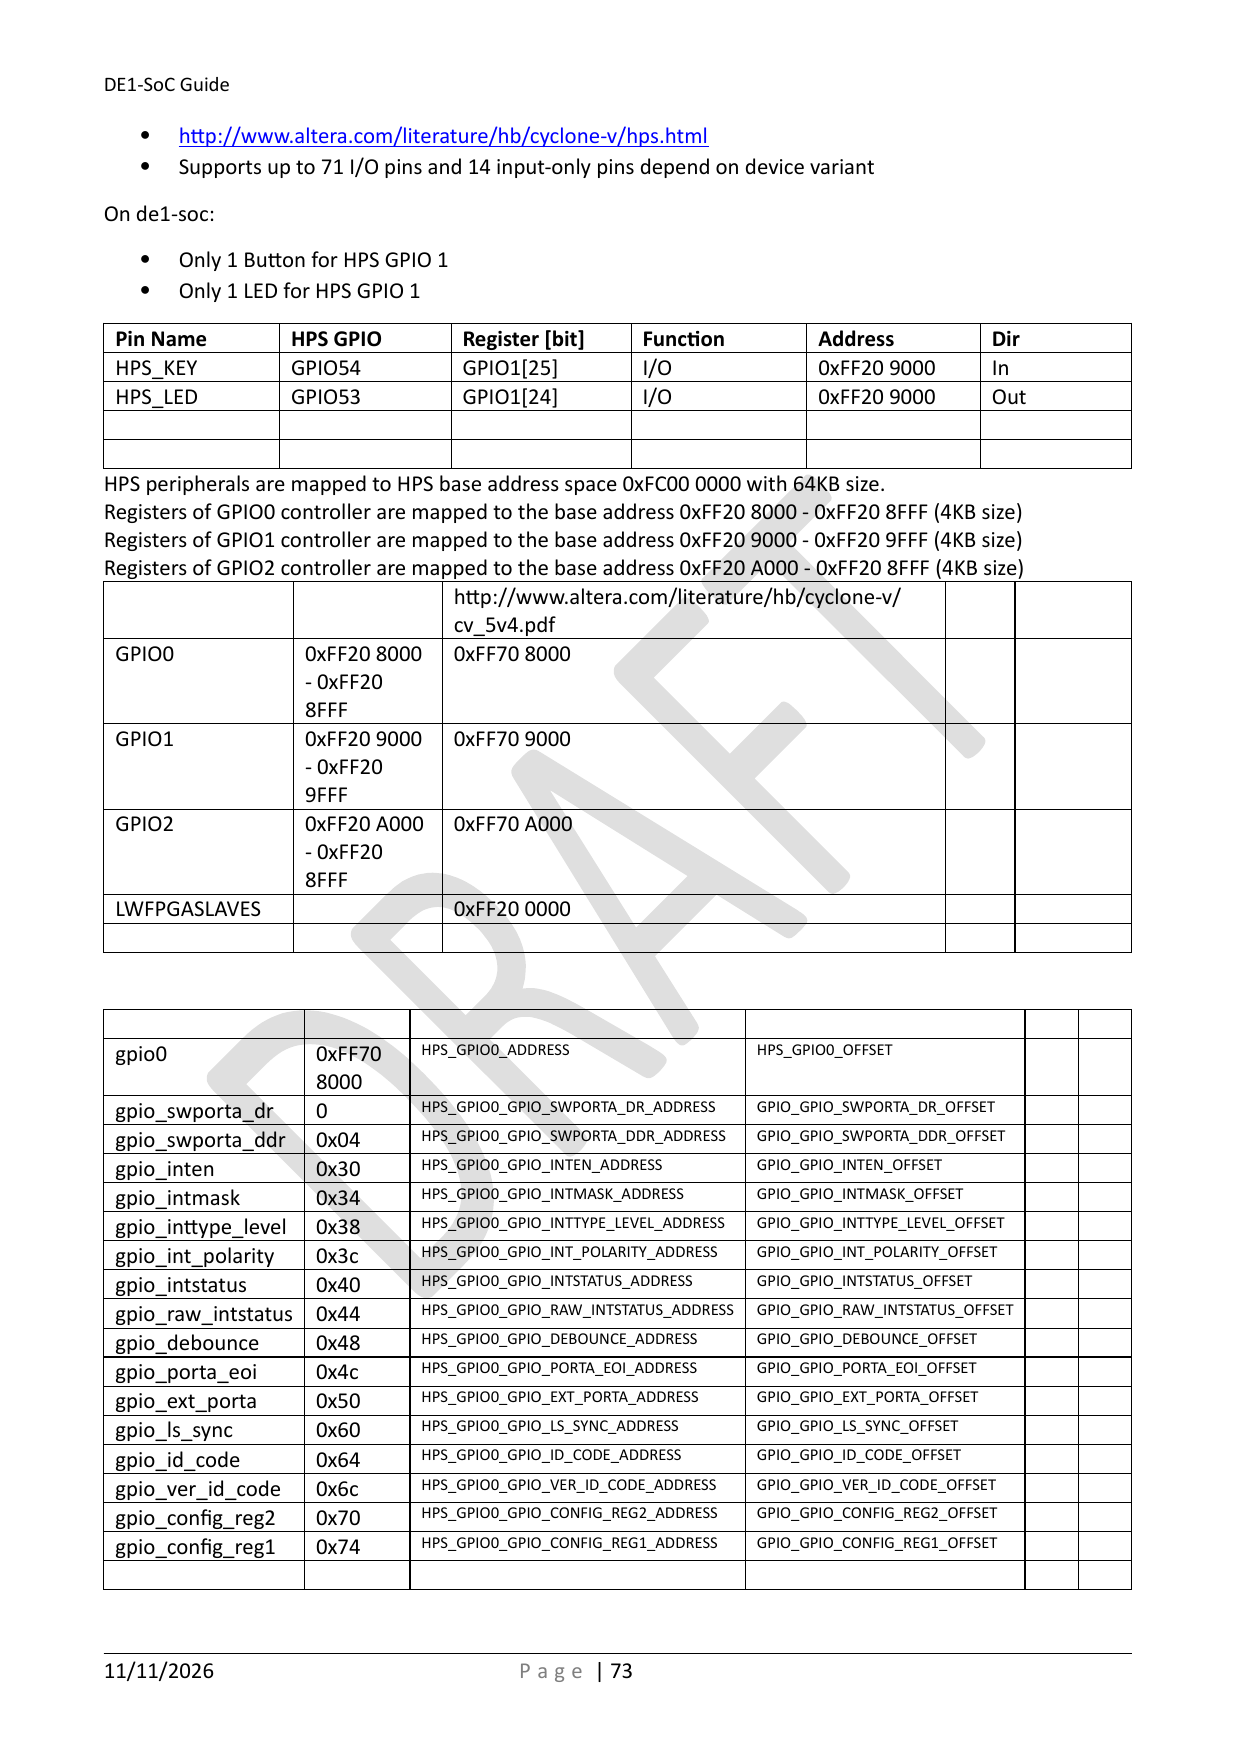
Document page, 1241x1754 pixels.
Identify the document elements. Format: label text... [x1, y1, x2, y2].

table_cell gpio_id_code [104, 1445, 304, 1473]
table_cell gpio_inttype_level [104, 1212, 304, 1240]
table_cell [1026, 1474, 1078, 1502]
table_cell GPIO_GPIO_DEBOUNCE_OFFSET [746, 1329, 1024, 1356]
table_cell 0x74 [305, 1532, 409, 1560]
table_cell [1026, 1358, 1078, 1386]
table_cell 0xFF20 9000 - 0xFF20 9FFF [294, 724, 442, 808]
table_cell I/O [632, 382, 806, 410]
table_cell gpio_intstatus [104, 1270, 304, 1298]
table_cell [807, 440, 980, 468]
table_header Register [bit] [452, 324, 631, 352]
table_cell [1079, 1125, 1131, 1153]
table_cell [1026, 1212, 1078, 1240]
table_header Dir [981, 324, 1131, 352]
list Supports up to 71 I/O pins and 14 input-only pins depend on device variant [141, 152, 1132, 180]
table_header [104, 1010, 304, 1038]
list Only 1 Button for HPS GPIO 1 [141, 246, 1132, 274]
table_cell [746, 1561, 1024, 1589]
table_cell [632, 411, 806, 439]
text Registers of GPIO1 controller are mapped to the base address 0xFF20 9000 - 0xFF20 9FFF (4KB size) [103, 525, 1132, 553]
table_cell GPIO_GPIO_EXT_PORTA_OFFSET [746, 1387, 1024, 1414]
table_cell [946, 895, 1014, 923]
table_cell HPS_GPIO0_GPIO_INTEN_ADDRESS [411, 1154, 745, 1182]
text Registers of GPIO0 controller are mapped to the base address 0xFF20 8000 - 0xFF20 8FFF (4KB size) [103, 497, 1132, 525]
table_cell 0xFF70 8000 [443, 639, 945, 723]
table_cell 0xFF70 8000 [305, 1039, 409, 1095]
table_cell [946, 724, 1014, 808]
table_cell HPS_GPIO0_GPIO_SWPORTA_DR_ADDRESS [411, 1096, 745, 1124]
table_cell [1026, 1532, 1078, 1560]
table_cell [1079, 1154, 1131, 1182]
table_cell [1079, 1445, 1131, 1473]
table_cell [1026, 1561, 1078, 1589]
table_cell [1026, 1125, 1078, 1153]
table_cell gpio_porta_eoi [104, 1358, 304, 1386]
table_cell [1026, 1387, 1078, 1414]
table_cell [1079, 1503, 1131, 1531]
table_cell HPS_GPIO0_GPIO_VER_ID_CODE_ADDRESS [411, 1474, 745, 1502]
table_cell In [981, 353, 1131, 381]
table_cell HPS_GPIO0_OFFSET [746, 1039, 1024, 1095]
table_cell HPS_GPIO0_GPIO_EXT_PORTA_ADDRESS [411, 1387, 745, 1414]
table_cell [1079, 1329, 1131, 1356]
table_cell 0x38 [305, 1212, 409, 1240]
table_cell HPS_GPIO0_GPIO_CONFIG_REG2_ADDRESS [411, 1503, 745, 1531]
table_cell GPIO_GPIO_PORTA_EOI_OFFSET [746, 1358, 1024, 1386]
table_cell [1079, 1270, 1131, 1298]
table_cell 0x40 [305, 1270, 409, 1298]
table_cell HPS_GPIO0_GPIO_LS_SYNC_ADDRESS [411, 1416, 745, 1444]
table_cell GPIO_GPIO_RAW_INTSTATUS_OFFSET [746, 1299, 1024, 1327]
table_cell [411, 1561, 745, 1589]
table_cell HPS_GPIO0_GPIO_SWPORTA_DDR_ADDRESS [411, 1125, 745, 1153]
table_cell [1079, 1212, 1131, 1240]
table_cell 0xFF20 8000 - 0xFF20 8FFF [294, 639, 442, 723]
table_cell GPIO1[24] [452, 382, 631, 410]
table_cell [294, 895, 442, 923]
table_header [305, 1010, 409, 1038]
table_cell gpio_config_reg1 [104, 1532, 304, 1560]
table_cell [946, 639, 1014, 723]
table_cell HPS_GPIO0_GPIO_INTMASK_ADDRESS [411, 1183, 745, 1211]
table_cell HPS_LED [104, 382, 279, 410]
table_cell 0xFF20 A000 - 0xFF20 8FFF [294, 810, 442, 893]
table_cell [1079, 1561, 1131, 1589]
table_cell [1026, 1039, 1078, 1095]
table_cell gpio0 [104, 1039, 304, 1095]
table_cell 0x34 [305, 1183, 409, 1211]
table_cell [981, 440, 1131, 468]
table_cell [1016, 810, 1131, 893]
table_cell GPIO_GPIO_LS_SYNC_OFFSET [746, 1416, 1024, 1444]
table_cell 0x48 [305, 1329, 409, 1356]
table_header HPS GPIO [280, 324, 451, 352]
table_header [104, 582, 293, 638]
table_cell [1026, 1241, 1078, 1269]
table_cell gpio_config_reg2 [104, 1503, 304, 1531]
table_cell [280, 411, 451, 439]
table_cell [1016, 639, 1131, 723]
table_header [946, 582, 1014, 638]
table_cell 0xFF70 A000 [443, 810, 945, 893]
table_cell GPIO1 [104, 724, 293, 808]
table_cell GPIO2 [104, 810, 293, 893]
table_cell [807, 411, 980, 439]
table_cell 0x30 [305, 1154, 409, 1182]
text HPS peripherals are mapped to HPS base address space 0xFC00 0000 with 64KB size. [103, 469, 1132, 497]
table_cell [1079, 1183, 1131, 1211]
table_cell GPIO53 [280, 382, 451, 410]
table_cell 0xFF70 9000 [443, 724, 945, 808]
table_cell GPIO1[25] [452, 353, 631, 381]
table_cell gpio_inten [104, 1154, 304, 1182]
table_cell gpio_swporta_ddr [104, 1125, 304, 1153]
table_cell [1026, 1096, 1078, 1124]
table_cell HPS_GPIO0_GPIO_RAW_INTSTATUS_ADDRESS [411, 1299, 745, 1327]
table_cell [981, 411, 1131, 439]
table_cell 0x3c [305, 1241, 409, 1269]
table_cell 0xFF20 9000 [807, 382, 980, 410]
table_header http://www.altera.com/literature/hb/cyclone-v/cv_5v4.pdf [443, 582, 945, 638]
table_cell GPIO_GPIO_INTTYPE_LEVEL_OFFSET [746, 1212, 1024, 1240]
table_cell [1026, 1183, 1078, 1211]
table_cell GPIO_GPIO_SWPORTA_DR_OFFSET [746, 1096, 1024, 1124]
table_cell LWFPGASLAVES [104, 895, 293, 923]
table_cell gpio_ls_sync [104, 1416, 304, 1444]
table_cell GPIO_GPIO_INT_POLARITY_OFFSET [746, 1241, 1024, 1269]
table_cell 0x44 [305, 1299, 409, 1327]
table_cell [104, 440, 279, 468]
table_cell [1079, 1039, 1131, 1095]
list http://www.altera.com/literature/hb/cyclone-v/hps.html [141, 122, 1132, 150]
table_cell HPS_GPIO0_ADDRESS [411, 1039, 745, 1095]
list Only 1 LED for HPS GPIO 1 [141, 276, 1132, 304]
table_cell [946, 810, 1014, 893]
table_cell GPIO_GPIO_CONFIG_REG1_OFFSET [746, 1532, 1024, 1560]
text On de1-soc: [103, 199, 1132, 227]
table_cell gpio_swporta_dr [104, 1096, 304, 1124]
table_header Address [807, 324, 980, 352]
table_cell 0 [305, 1096, 409, 1124]
table_cell 0x04 [305, 1125, 409, 1153]
table_header [294, 582, 442, 638]
table_cell 0xFF20 9000 [807, 353, 980, 381]
table_cell 0xFF20 0000 [443, 895, 945, 923]
table_cell [1016, 724, 1131, 808]
table_cell [280, 440, 451, 468]
table_cell gpio_int_polarity [104, 1241, 304, 1269]
table_cell GPIO54 [280, 353, 451, 381]
table_cell gpio_raw_intstatus [104, 1299, 304, 1327]
table_cell [1079, 1387, 1131, 1414]
table_cell gpio_ext_porta [104, 1387, 304, 1414]
table_cell GPIO_GPIO_ID_CODE_OFFSET [746, 1445, 1024, 1473]
table_cell [946, 924, 1014, 952]
table_cell [1079, 1474, 1131, 1502]
table_cell [104, 411, 279, 439]
table_cell [1026, 1329, 1078, 1356]
table_header Function [632, 324, 806, 352]
text Registers of GPIO2 controller are mapped to the base address 0xFF20 A000 - 0xFF20 8FFF (4KB size) [103, 553, 1132, 581]
table_cell 0x64 [305, 1445, 409, 1473]
table_cell [294, 924, 442, 952]
table_cell [1026, 1503, 1078, 1531]
table_cell [452, 411, 631, 439]
table_cell [1026, 1445, 1078, 1473]
table_cell [305, 1561, 409, 1589]
table_cell [1016, 924, 1131, 952]
table_cell GPIO_GPIO_INTEN_OFFSET [746, 1154, 1024, 1182]
table_cell gpio_debounce [104, 1329, 304, 1356]
table_cell [1026, 1270, 1078, 1298]
table_cell HPS_KEY [104, 353, 279, 381]
table_cell [632, 440, 806, 468]
table_cell GPIO_GPIO_VER_ID_CODE_OFFSET [746, 1474, 1024, 1502]
table_cell HPS_GPIO0_GPIO_DEBOUNCE_ADDRESS [411, 1329, 745, 1356]
table_cell 0x60 [305, 1416, 409, 1444]
table_cell I/O [632, 353, 806, 381]
table_cell [1026, 1154, 1078, 1182]
table_header [411, 1010, 745, 1038]
table_cell GPIO0 [104, 639, 293, 723]
table_cell [1079, 1299, 1131, 1327]
table_cell 0x4c [305, 1358, 409, 1386]
table_cell GPIO_GPIO_INTSTATUS_OFFSET [746, 1270, 1024, 1298]
table_cell [1079, 1416, 1131, 1444]
table_cell [1079, 1358, 1131, 1386]
table_cell [1026, 1416, 1078, 1444]
table_header [1079, 1010, 1131, 1038]
table_cell [1016, 895, 1131, 923]
table_cell HPS_GPIO0_GPIO_PORTA_EOI_ADDRESS [411, 1358, 745, 1386]
table_cell [104, 924, 293, 952]
table_cell [104, 1561, 304, 1589]
table_cell GPIO_GPIO_CONFIG_REG2_OFFSET [746, 1503, 1024, 1531]
table_cell gpio_ver_id_code [104, 1474, 304, 1502]
table_cell [1079, 1241, 1131, 1269]
table_cell GPIO_GPIO_SWPORTA_DDR_OFFSET [746, 1125, 1024, 1153]
table_header [1016, 582, 1131, 638]
table_cell HPS_GPIO0_GPIO_INT_POLARITY_ADDRESS [411, 1241, 745, 1269]
table_cell [1079, 1532, 1131, 1560]
table_cell gpio_intmask [104, 1183, 304, 1211]
table_cell 0x70 [305, 1503, 409, 1531]
table_cell HPS_GPIO0_GPIO_INTSTATUS_ADDRESS [411, 1270, 745, 1298]
table_header Pin Name [104, 324, 279, 352]
table_cell [1079, 1096, 1131, 1124]
table_header [746, 1010, 1024, 1038]
table_cell [443, 924, 945, 952]
table_cell HPS_GPIO0_GPIO_CONFIG_REG1_ADDRESS [411, 1532, 745, 1560]
table_cell [452, 440, 631, 468]
table_cell HPS_GPIO0_GPIO_INTTYPE_LEVEL_ADDRESS [411, 1212, 745, 1240]
table_cell 0x50 [305, 1387, 409, 1414]
table_cell Out [981, 382, 1131, 410]
table_cell 0x6c [305, 1474, 409, 1502]
table_header [1026, 1010, 1078, 1038]
table_cell [1026, 1299, 1078, 1327]
table_cell HPS_GPIO0_GPIO_ID_CODE_ADDRESS [411, 1445, 745, 1473]
table_cell GPIO_GPIO_INTMASK_OFFSET [746, 1183, 1024, 1211]
